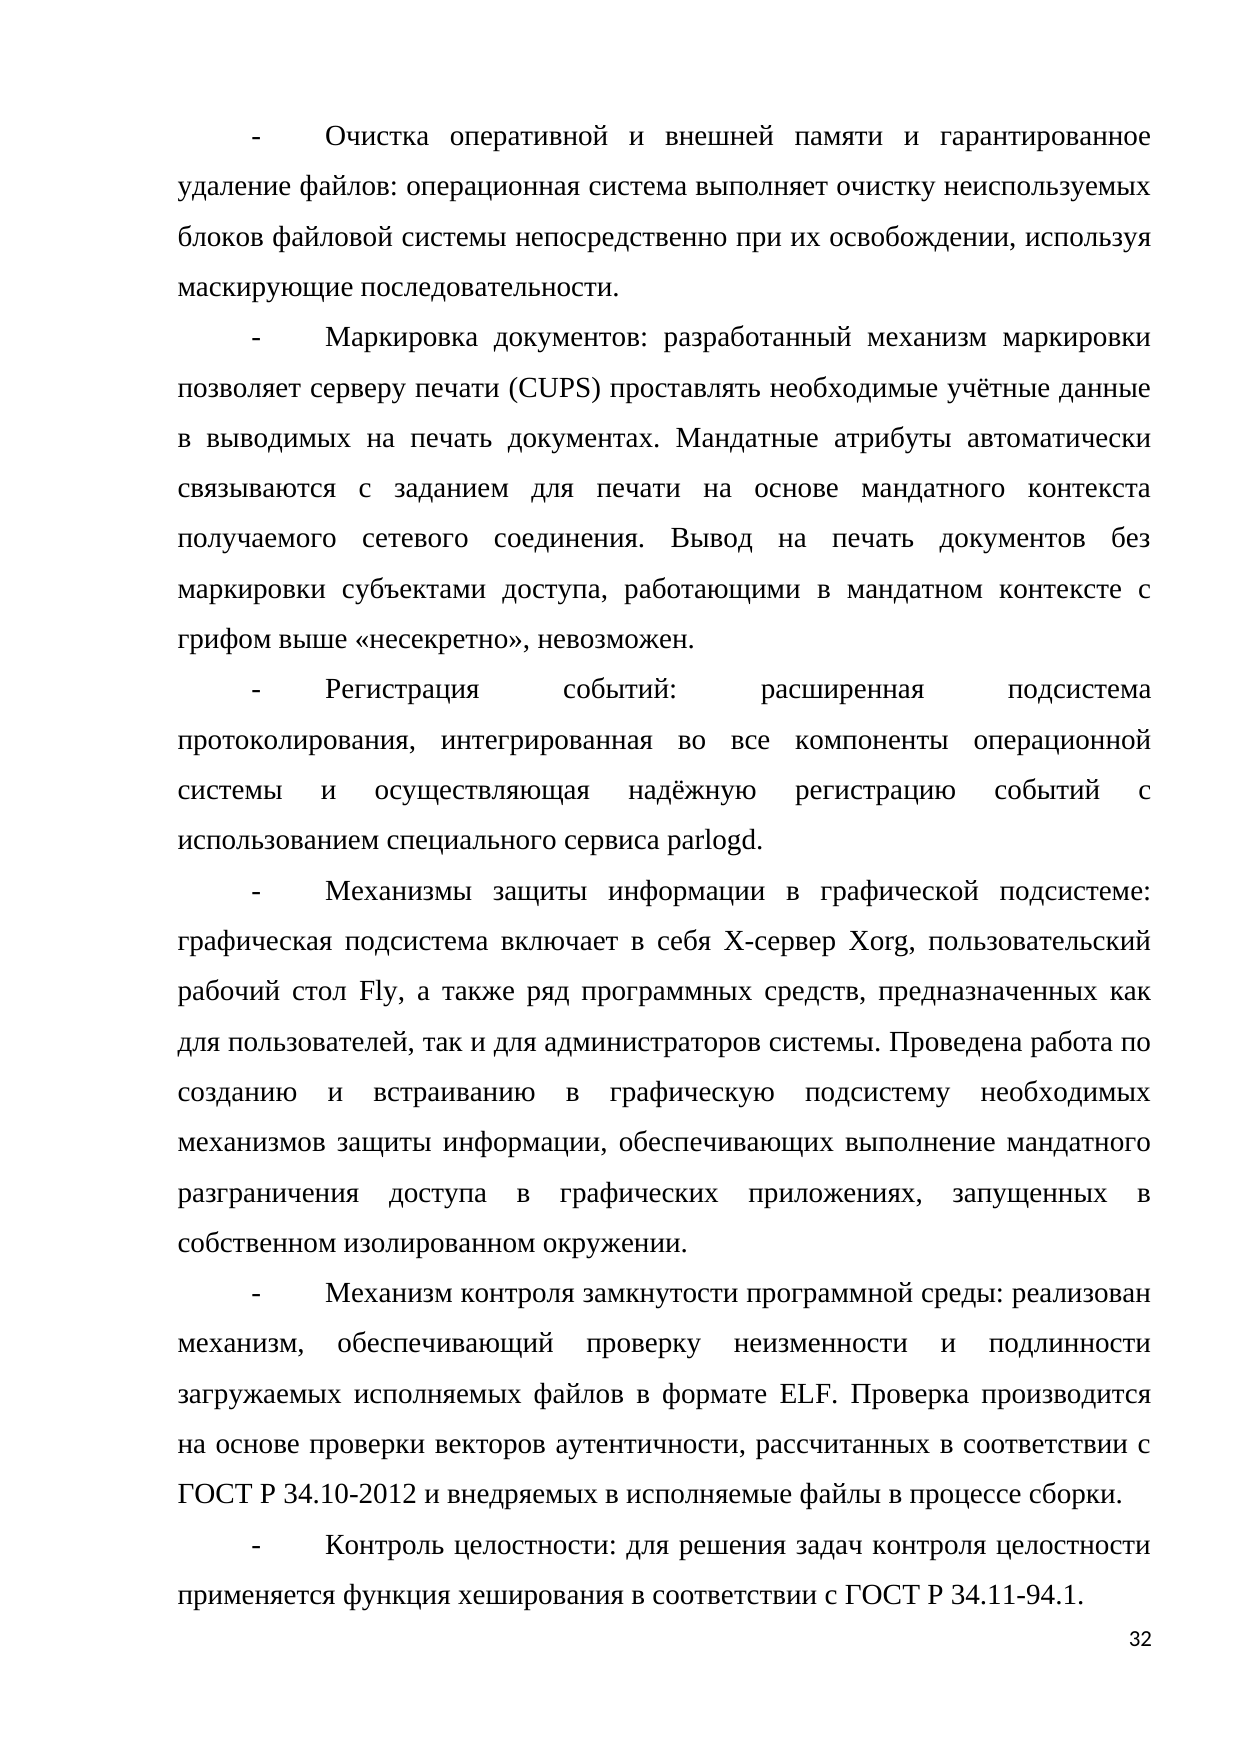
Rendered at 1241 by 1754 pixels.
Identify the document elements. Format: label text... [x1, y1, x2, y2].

text - Контроль целостности: для решения задач контроля целостности применяется функция хеширования в соответствии с ГОСТ Р 34.11-94.1. [177, 1527, 1152, 1611]
text - Регистрация событий: расширенная подсистема протоколирования, интегрированная во все компоненты операционной системы и осуществляющая надёжную регистрацию событий с использованием специального сервиса parlogd. [177, 672, 1152, 856]
text - Очистка оперативной и внешней памяти и гарантированное удаление файлов: операционная система выполняет очистку неиспользуемых блоков файловой системы непосредственно при их освобождении, используя маскирующие последовательности. [177, 118, 1152, 303]
text - Маркировка документов: разработанный механизм маркировки позволяет серверу печати (CUPS) проставлять необходимые учётные данные в выводимых на печать документах. Мандатные атрибуты автоматически связываются с заданием для печати на основе мандатного контекста получаемого сетевого соединения. Вывод на печать документов без маркировки субъектами доступа, работающими в мандатном контексте с грифом выше «несекретно», невозможен. [177, 319, 1152, 655]
text - Механизмы защиты информации в графической подсистеме: графическая подсистема включает в себя Х-сервер Xorg, пользовательский рабочий стол Fly, а также ряд программных средств, предназначенных как для пользователей, так и для администраторов системы. Проведена работа по созданию и встраиванию в графическую подсистему необходимых механизмов защиты информации, обеспечивающих выполнение мандатного разграничения доступа в графических приложениях, запущенных в собственном изолированном окружении. [177, 873, 1152, 1258]
text - Механизм контроля замкнутости программной среды: реализован механизм, обеспечивающий проверку неизменности и подлинности загружаемых исполняемых файлов в формате ELF. Проверка производится на основе проверки векторов аутентичности, рассчитанных в соответствии с ГОСТ Р 34.10-2012 и внедряемых в исполняемые файлы в процессе сборки. [177, 1275, 1152, 1510]
